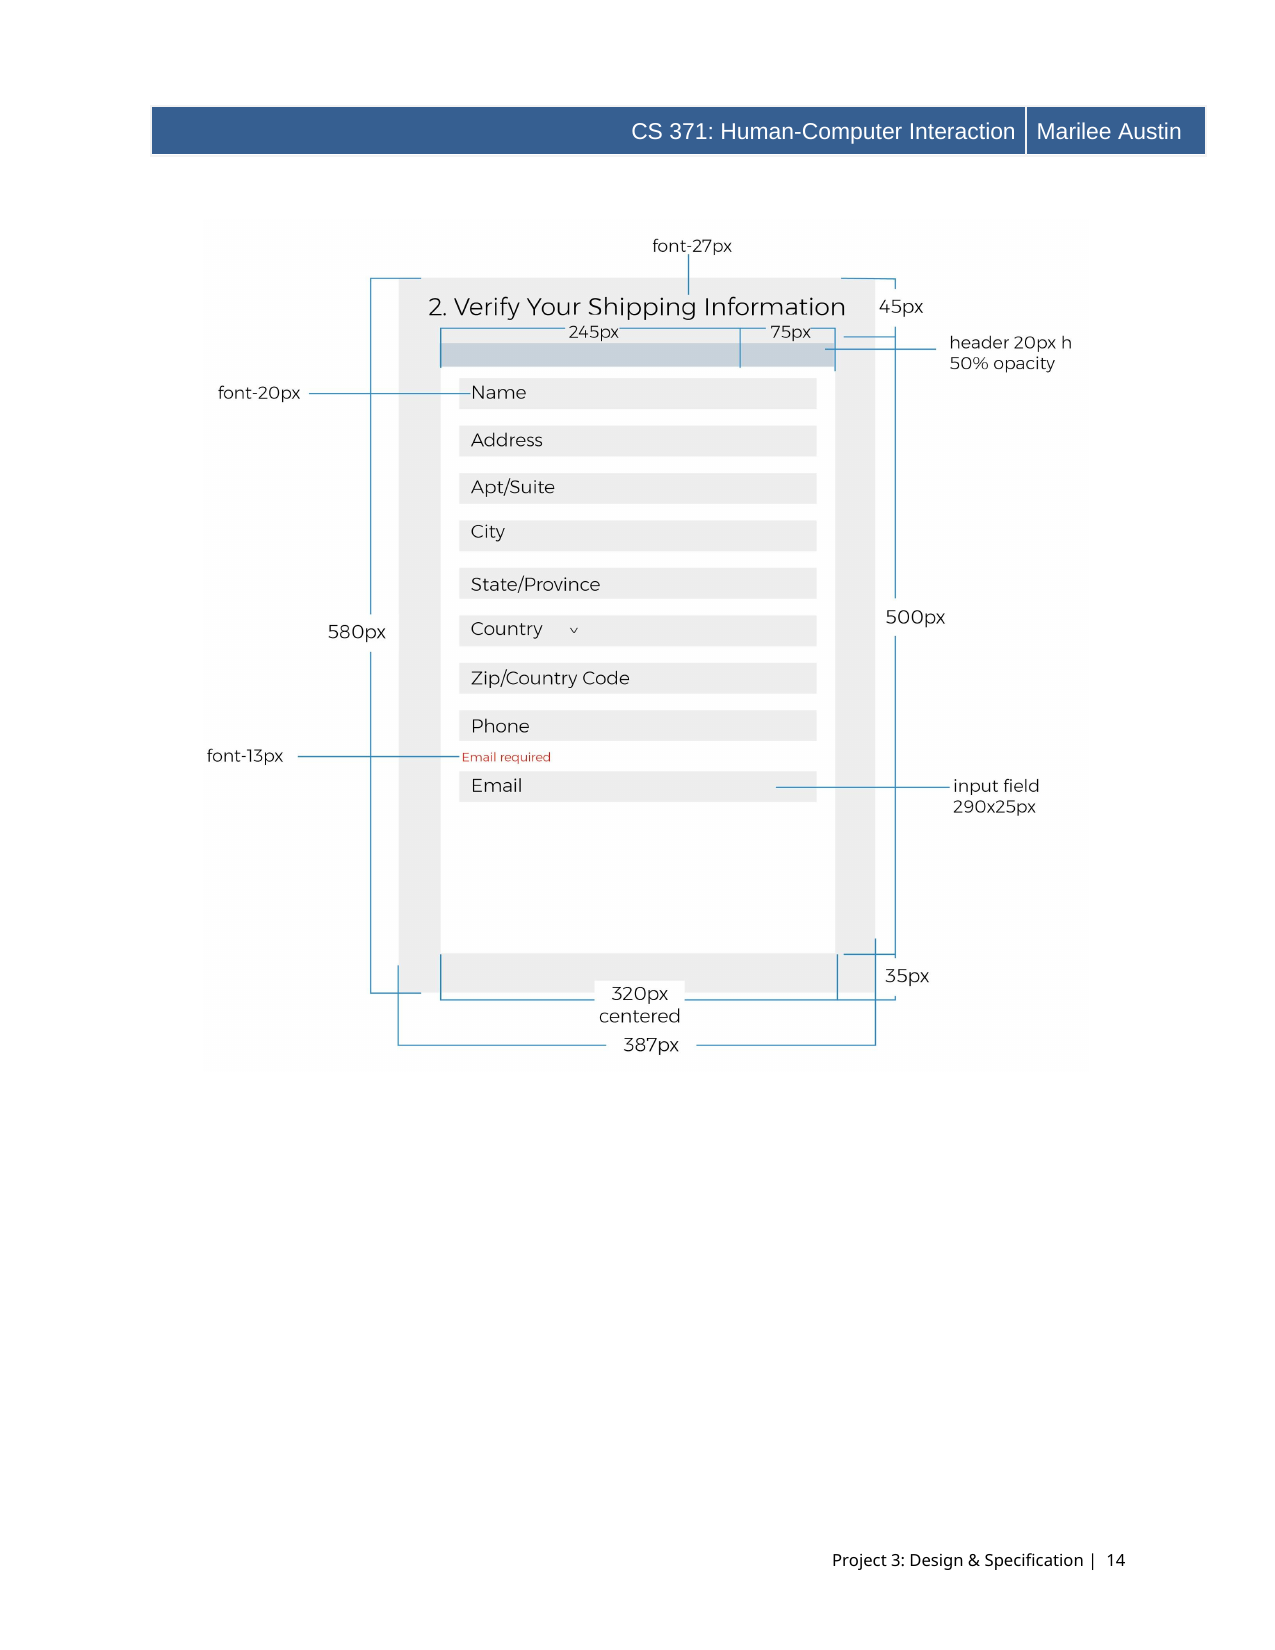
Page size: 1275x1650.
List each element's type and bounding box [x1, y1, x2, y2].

picture [203, 219, 1089, 1072]
